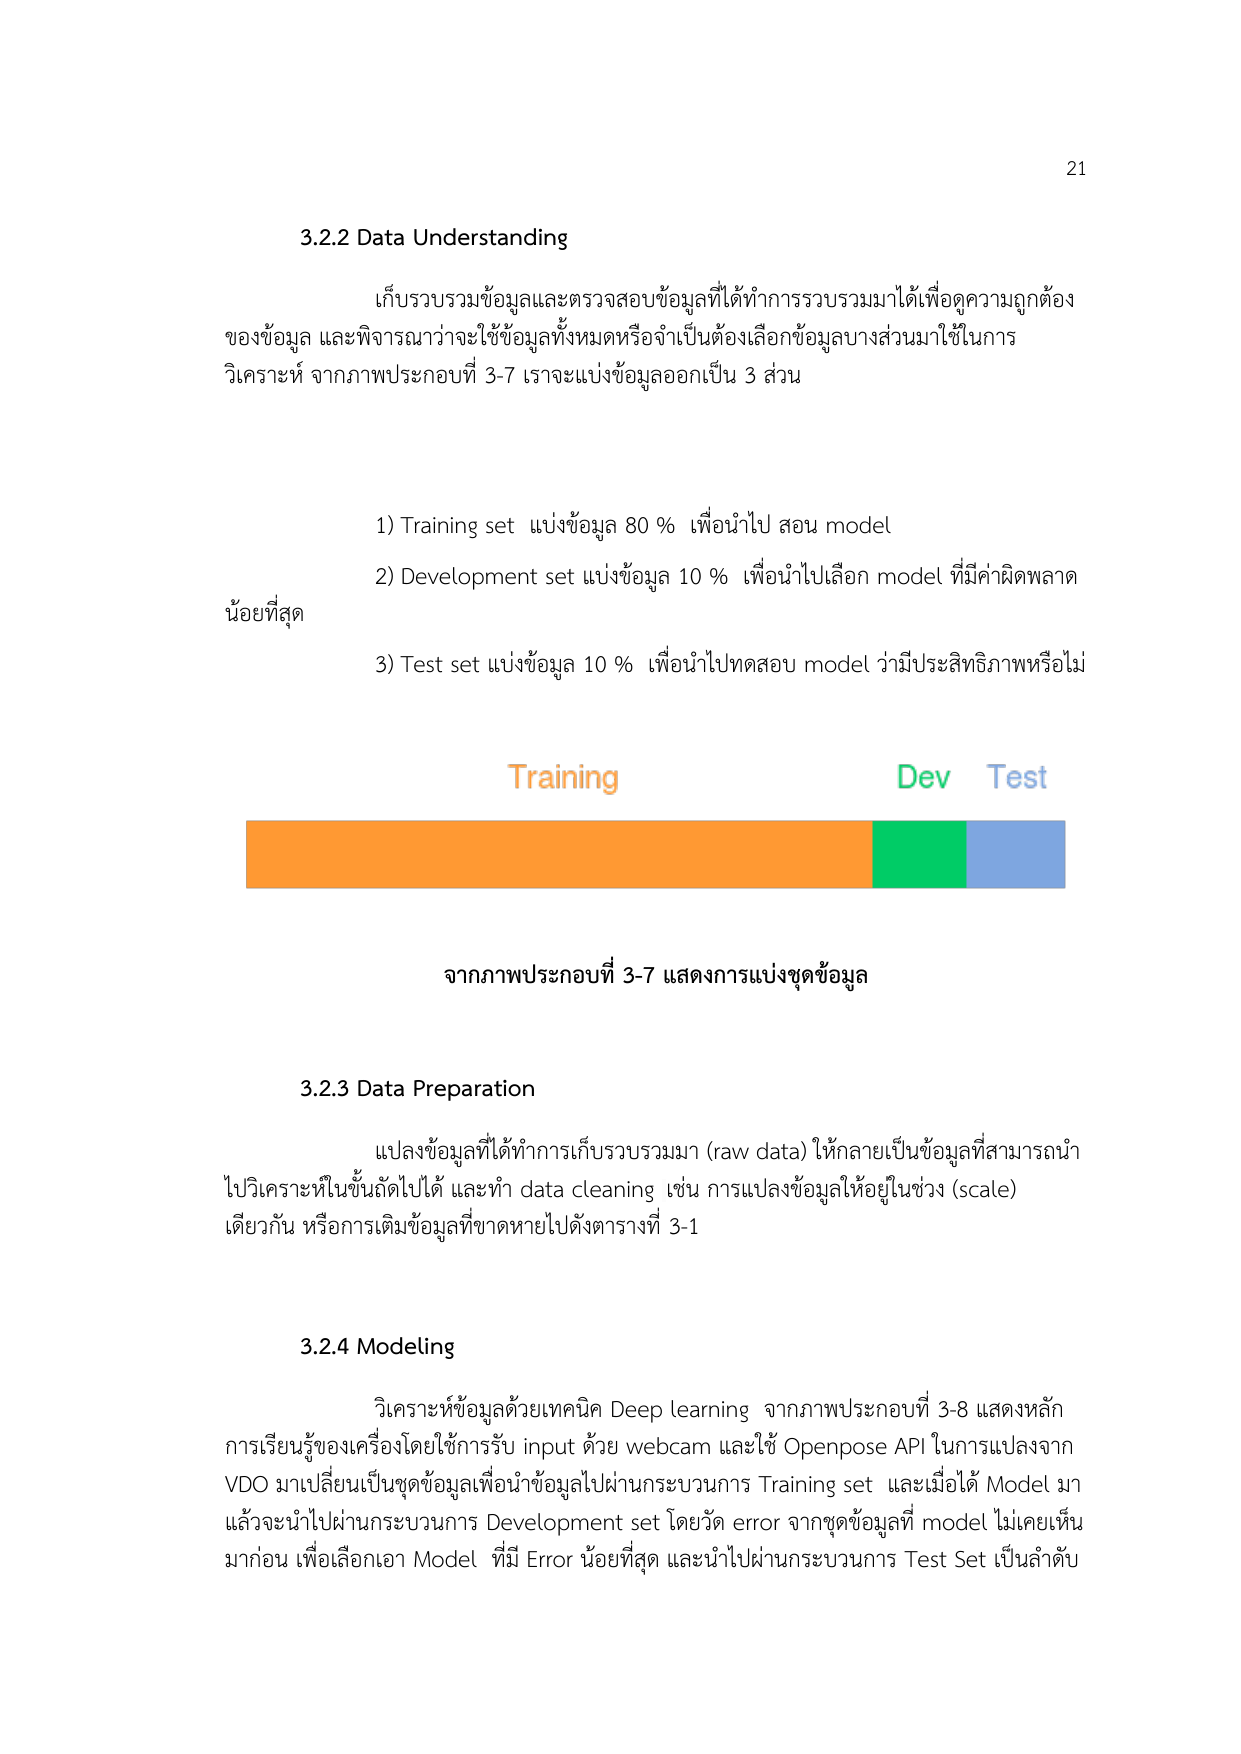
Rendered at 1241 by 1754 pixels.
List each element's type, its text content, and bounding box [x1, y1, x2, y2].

text แปลงข้อมูลที่ได้ทำการเก็บรวบรวมมา (raw data) ให้กลายเป็นข้อมูลที่สามารถนำไปวิเคราะห์ในขั้นถัดไปได้ และทำ data cleaning เช่น การแปลงข้อมูลให้อยู่ในช่วง (scale) เดียวกัน หรือการเติมข้อมูลที่ขาดหายไปดังตารางที่ 3-1 [225, 1130, 1087, 1243]
picture [231, 743, 1081, 904]
subtitle 3.2.2 Data Understanding [300, 216, 1087, 253]
text จากภาพประกอบที่ 3-7 แสดงการแบ่งชุดข้อมูล [225, 917, 1087, 992]
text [225, 1388, 1087, 1576]
text 1) Training set แบ่งข้อมูล 80 % เพื่อนำไป สอน model [225, 504, 1087, 542]
text 3) Test set แบ่งข้อมูล 10 % เพื่อนำไปทดสอบ model ว่ามีประสิทธิภาพหรือไม่ [225, 643, 1087, 680]
text เก็บรวบรวมข้อมูลและตรวจสอบข้อมูลที่ได้ทำการรวบรวมมาได้เพื่อดูความถูกต้องของข้อมูล และพิจารณาว่าจะใช้ข้อมูลทั้งหมดหรือจำเป็นต้องเลือกข้อมูลบางส่วนมาใช้ในการวิเคราะห์ จากภาพประกอบที่ 3-7 เราจะแบ่งข้อมูลออกเป็น 3 ส่วน [225, 278, 1087, 392]
subtitle 3.2.4 Modeling [300, 1325, 1087, 1363]
subtitle 3.2.3 Data Preparation [300, 1067, 1087, 1105]
text 2) Development set แบ่งข้อมูล 10 % เพื่อนำไปเลือก model ที่มีค่าผิดพลาดน้อยที่สุด [225, 555, 1087, 630]
